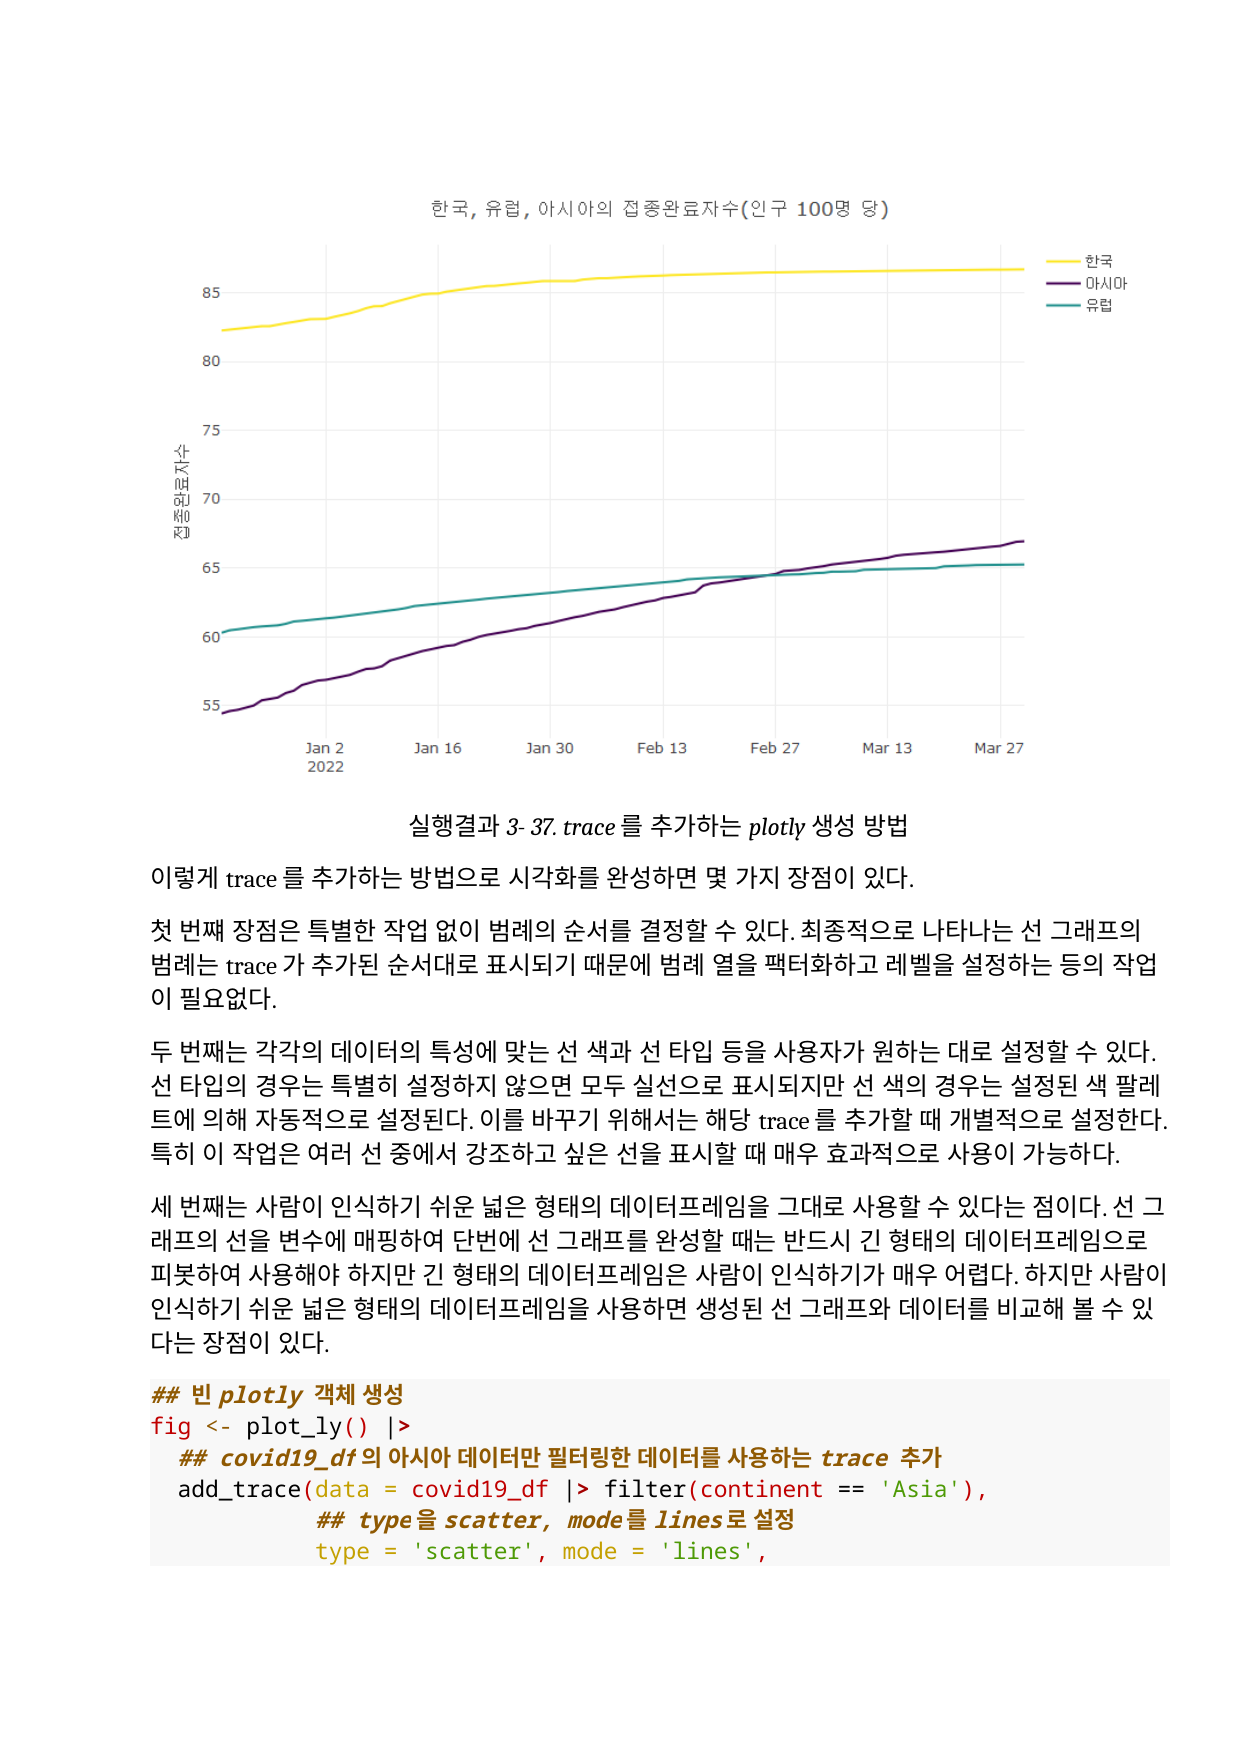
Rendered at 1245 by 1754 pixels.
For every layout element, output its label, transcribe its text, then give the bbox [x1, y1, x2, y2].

text 세 번째는 사람이 인식하기 쉬운 넓은 형태의 데이터프레임을 그대로 사용할 수 있다는 점이다. 선 그래프의 선을 변수에 매핑하여 단번에 선 그래프를 완성할 때는 반드시 긴 형태의 데이터프레임으로 피봇하여 사용해야 하지만 긴 형태의 데이터프레임은 사람이 인식하기가 매우 어렵다. 하지만 사람이 인식하기 쉬운 넓은 형태의 데이터프레임을 사용하면 생성된 선 그래프와 데이터를 비교해 볼 수 있다는 장점이 있다. [150, 1190, 1170, 1360]
text 실행결과 3- . trace를 추가하는 plotly 생성 방법 [150, 808, 1170, 842]
text 이렇게 trace를 추가하는 방법으로 시각화를 완성하면 몇 가지 장점이 있다. [150, 861, 1170, 895]
picture [172, 187, 1148, 788]
text 두 번째는 각각의 데이터의 특성에 맞는 선 색과 선 타입 등을 사용자가 원하는 대로 설정할 수 있다. 선 타입의 경우는 특별히 설정하지 않으면 모두 실선으로 표시되지만 선 색의 경우는 설정된 색 팔레트에 의해 자동적으로 설정된다. 이를 바꾸기 위해서는 해당 trace를 추가할 때 개별적으로 설정한다. 특히 이 작업은 여러 선 중에서 강조하고 싶은 선을 표시할 때 매우 효과적으로 사용이 가능하다. [150, 1035, 1170, 1171]
text 첫 번쨰 장점은 특별한 작업 없이 범례의 순서를 결정할 수 있다. 최종적으로 나타나는 선 그래프의 범례는 trace가 추가된 순서대로 표시되기 때문에 범례 열을 팩터화하고 레벨을 설정하는 등의 작업이 필요없다. [150, 914, 1170, 1016]
